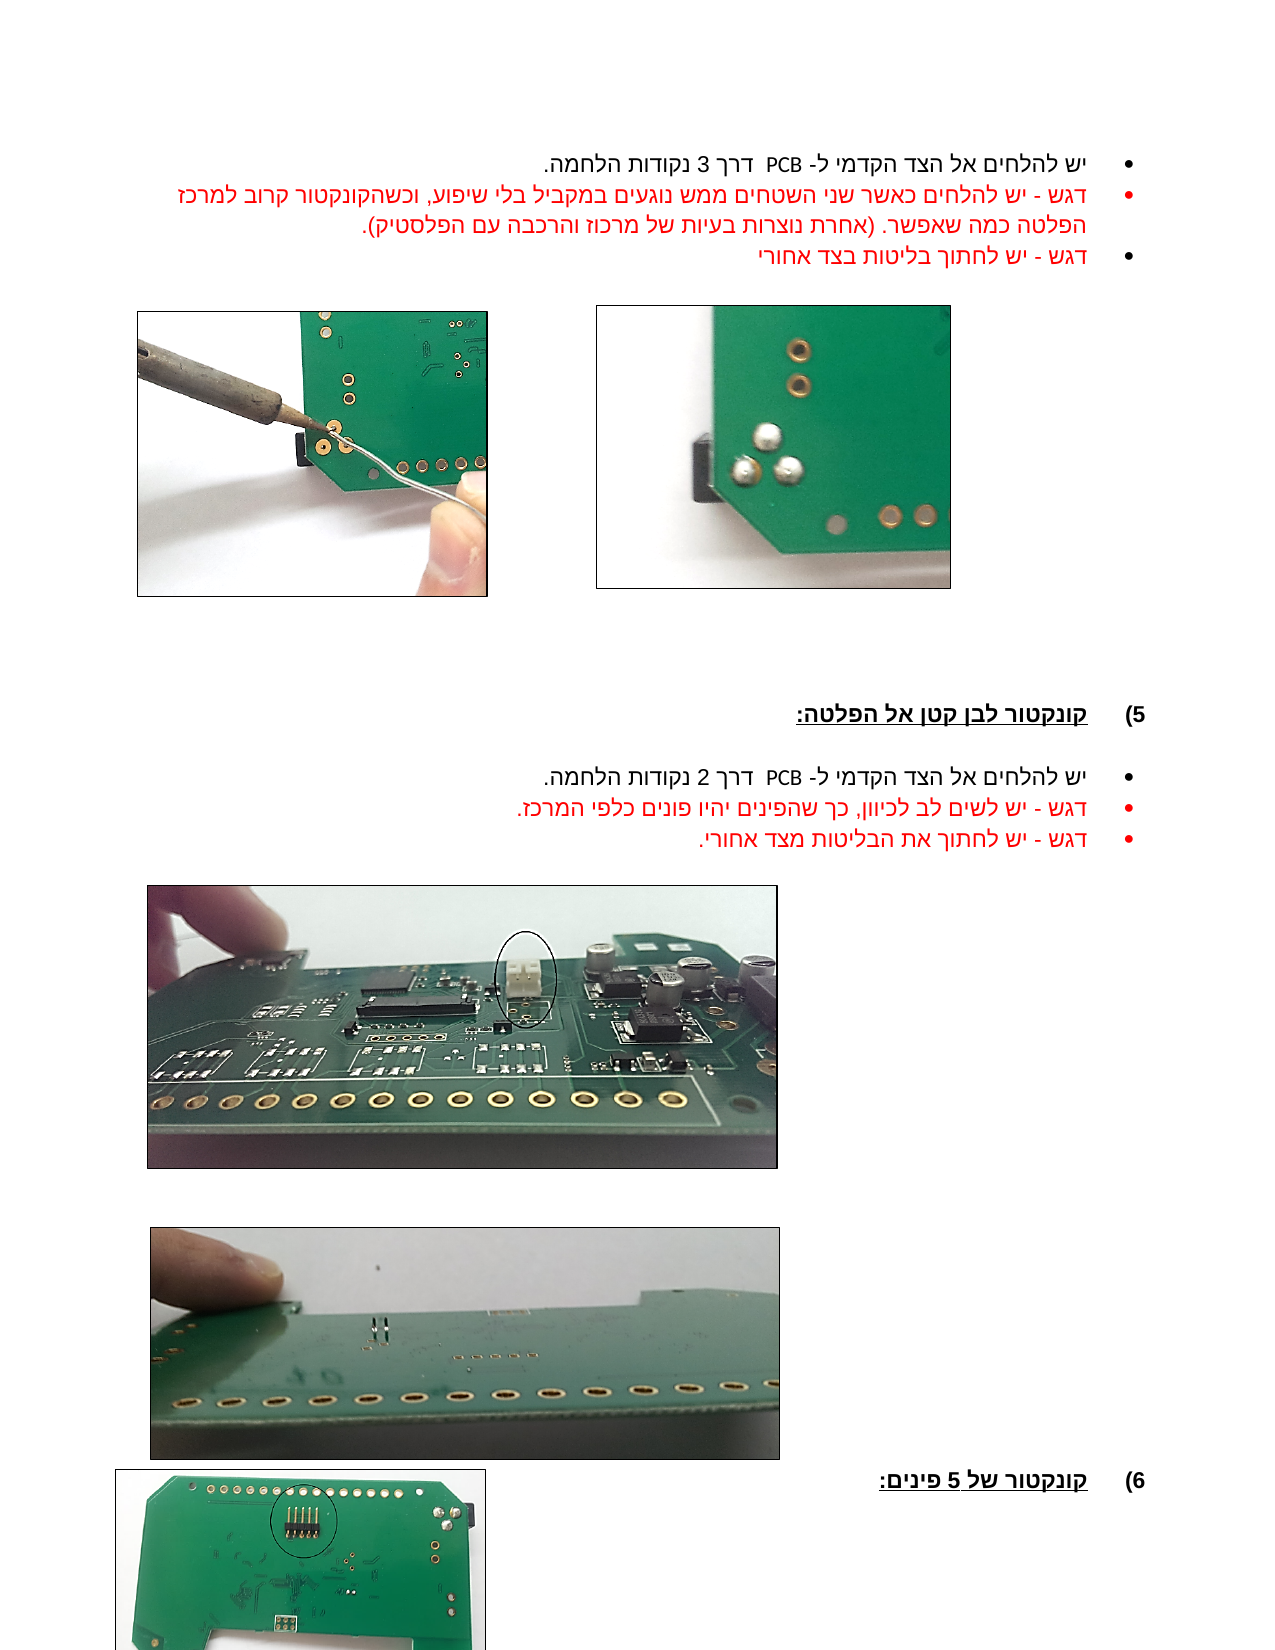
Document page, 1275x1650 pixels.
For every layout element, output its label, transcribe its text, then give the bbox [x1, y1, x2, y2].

list דגש - יש לשים לב לכיוון, כך שהפינים יהיו פונים כלפי המרכז. [112, 795, 1125, 822]
picture [148, 886, 776, 1168]
list קונקטור לבן קטן אל הפלטה: [112, 701, 1125, 727]
list יש להלחים אל הצד הקדמי ל- PCB דרך 3 נקודות הלחמה. [112, 150, 1125, 178]
picture [138, 312, 486, 596]
list דגש - יש לחתוך בליטות בצד אחורי [112, 243, 1125, 269]
picture [151, 1228, 779, 1459]
list דגש - יש להלחים כאשר שני השטחים ממש נוגעים במקביל בלי שיפוע, וכשהקונקטור קרוב למרכז הפלטה כמה שאפשר. (אחרת נוצרות בעיות של מרכוז והרכבה עם הפלסטיק). [112, 182, 1125, 239]
list יש להלחים אל הצד הקדמי ל- PCB דרך 2 נקודות הלחמה. [112, 763, 1125, 791]
picture [116, 1470, 485, 1650]
picture [597, 306, 950, 588]
list דגש - יש לחתוך את הבליטות מצד אחורי. [112, 826, 1125, 852]
list קונקטור של 5 פינים: [112, 1467, 1125, 1494]
